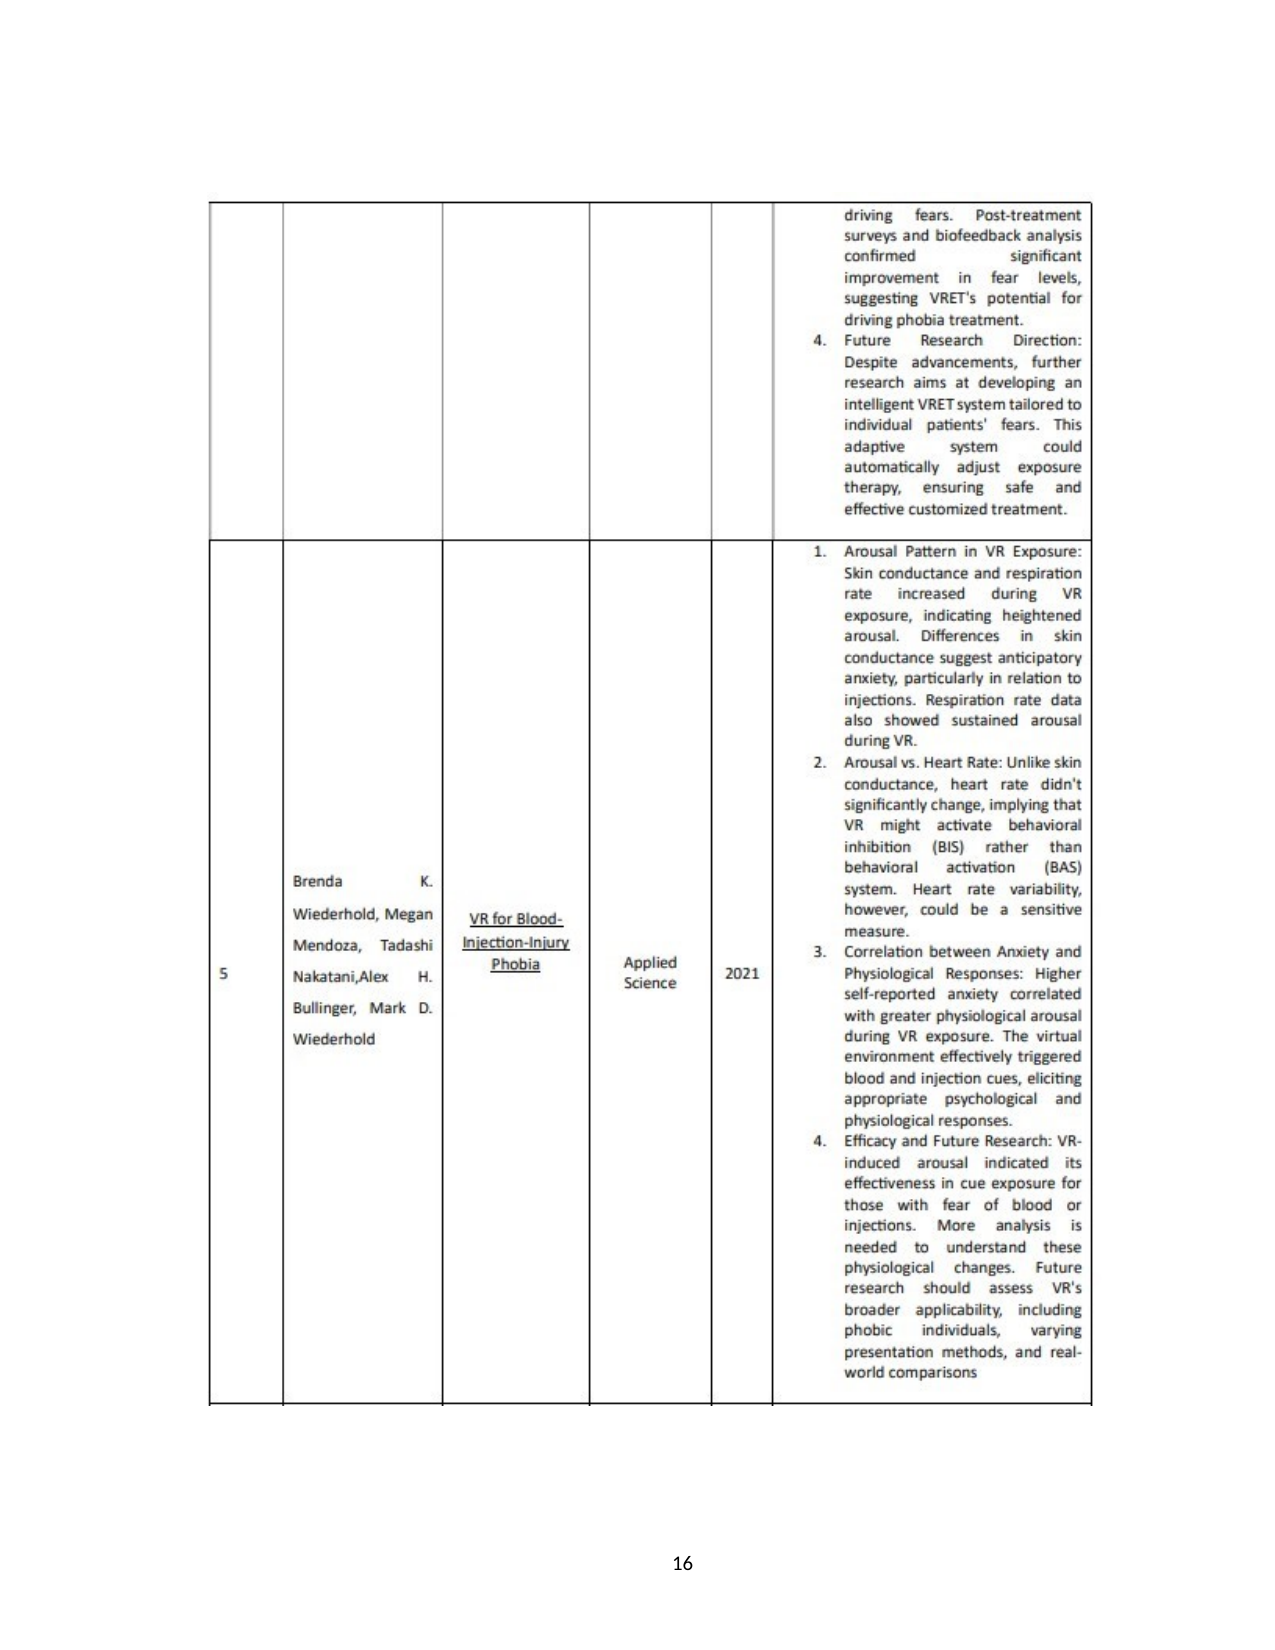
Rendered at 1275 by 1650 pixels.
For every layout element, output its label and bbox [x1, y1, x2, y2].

picture [207, 192, 1102, 1406]
